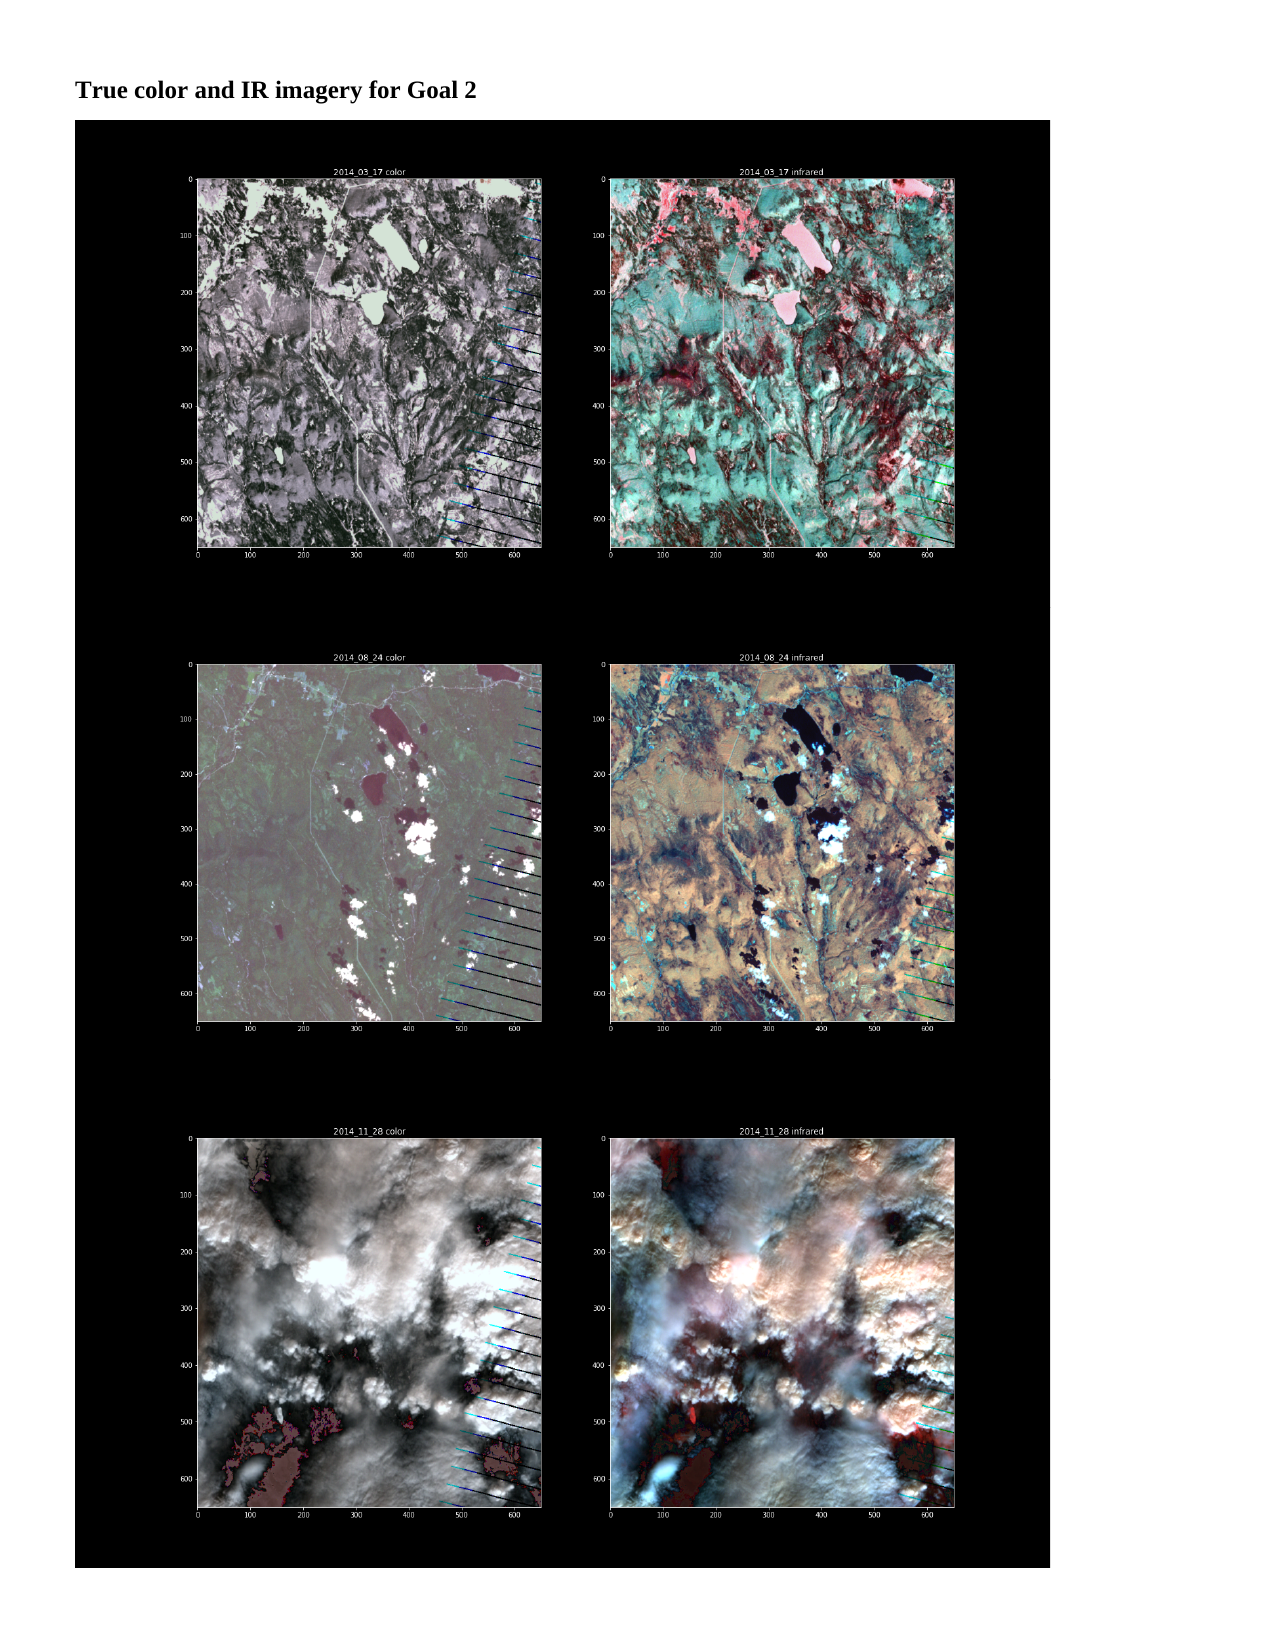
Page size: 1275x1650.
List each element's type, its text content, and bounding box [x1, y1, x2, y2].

picture [75, 120, 1050, 1568]
text True color and IR imagery for Goal 2 [75, 75, 1200, 104]
